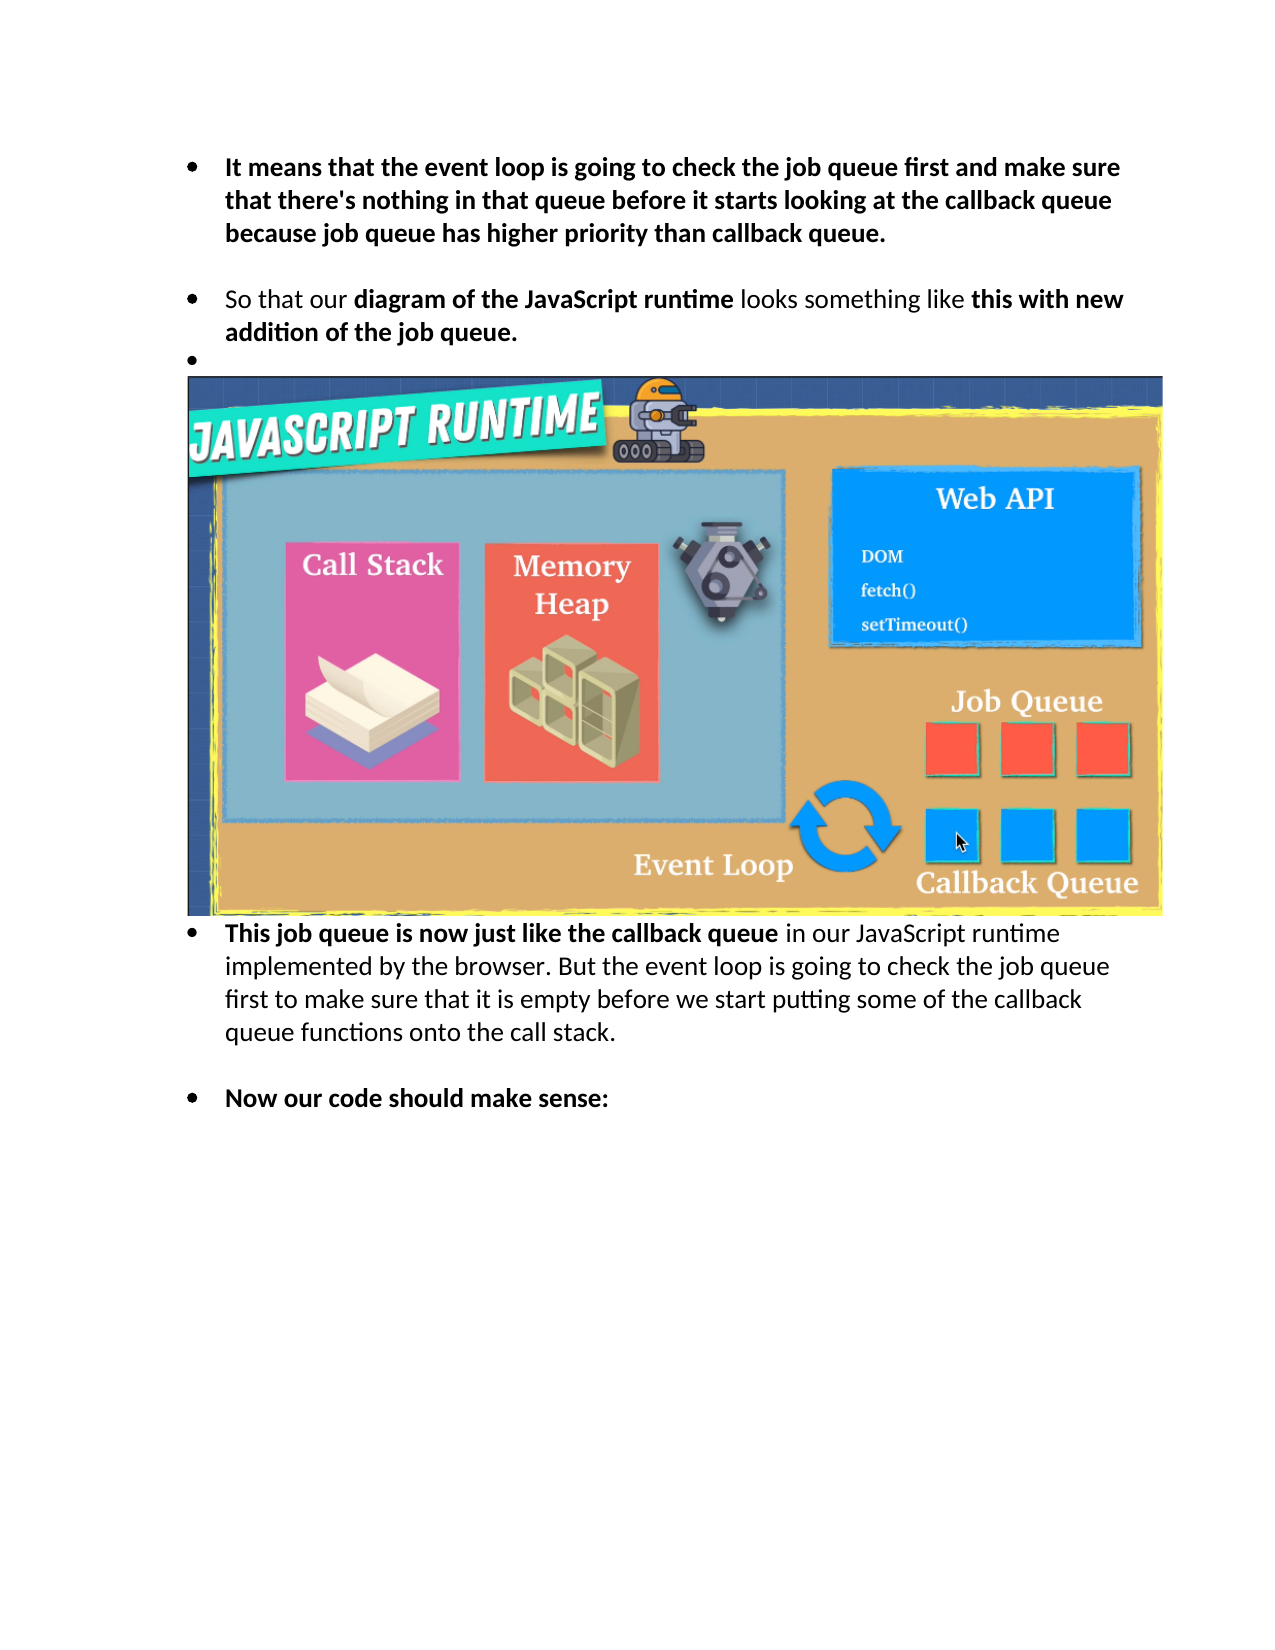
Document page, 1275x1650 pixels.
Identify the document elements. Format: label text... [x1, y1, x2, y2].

list It means that the event loop is going to check the job queue first and make sure that there's nothing in that queue before it starts looking at the callback queue because job queue has higher priority than callback queue. [187, 150, 1125, 249]
list This job queue is now just like the callback queue in our JavaScript runtime implemented by the browser. But the event loop is going to check the job queue first to make sure that it is empty before we start putting some of the callback queue functions onto the call stack. [187, 916, 1125, 1048]
picture [187, 376, 1163, 916]
list So that our diagram of the JavaScript runtime looks something like this with new addition of the job queue. [187, 282, 1125, 348]
list Now our code should make sense: [187, 1081, 1125, 1114]
